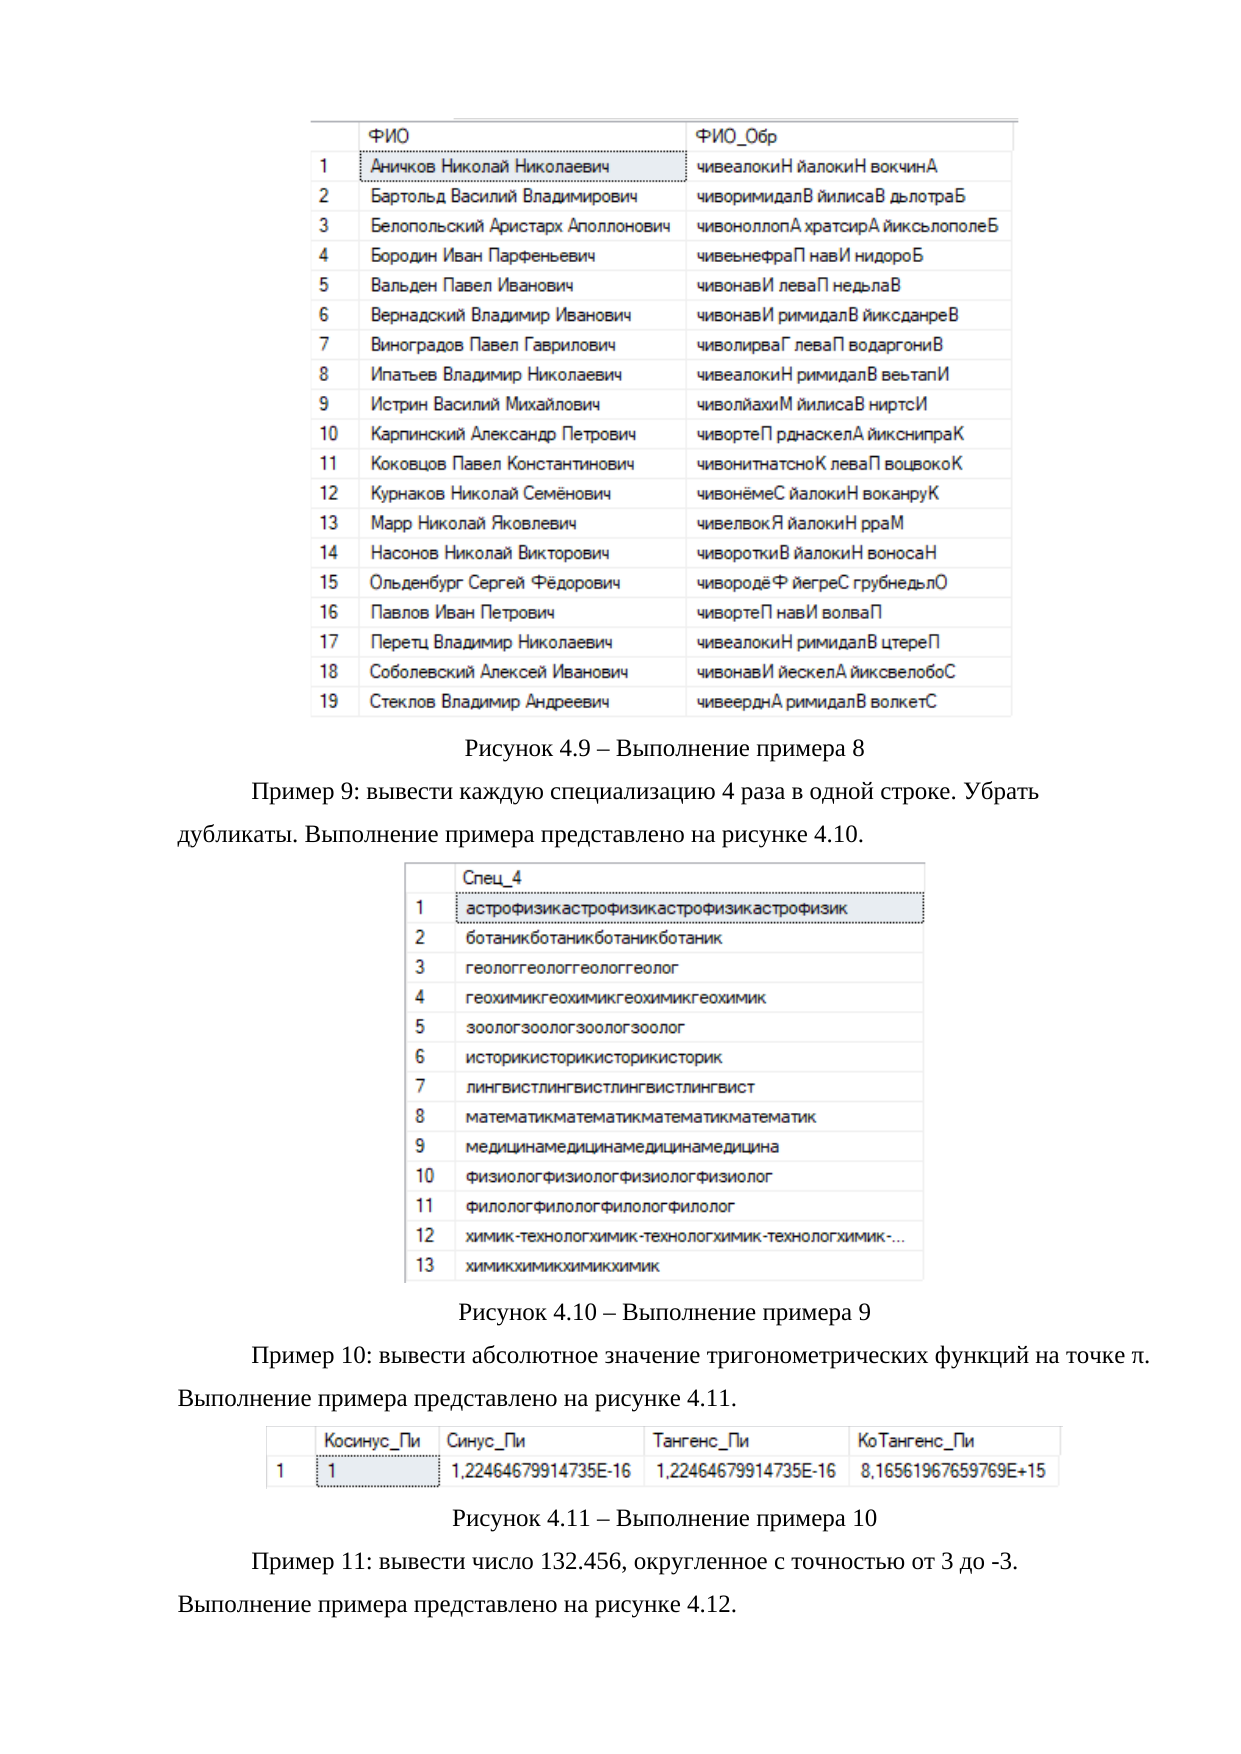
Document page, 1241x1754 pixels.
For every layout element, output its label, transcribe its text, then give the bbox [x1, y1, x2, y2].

list Рисунок 4.11 – Выполнение примера 10 [177, 1503, 1152, 1532]
list Рисунок 4.10 – Выполнение примера 9 [177, 1297, 1152, 1325]
list Пример 10: вывести абсолютное значение тригонометрических функций на точке π. Выполнение примера представлено на рисунке 4.11. [177, 1340, 1152, 1412]
picture [310, 118, 1019, 719]
picture [266, 1426, 1063, 1489]
picture [403, 862, 926, 1283]
list Рисунок 4.9 – Выполнение примера 8 [177, 733, 1152, 761]
list Пример 11: вывести число 132.456, округленное с точностью от 3 до -3. Выполнение примера представлено на рисунке 4.12. [177, 1546, 1152, 1618]
list Пример 9: вывести каждую специализацию 4 раза в одной строке. Убрать дубликаты. Выполнение примера представлено на рисунке 4.10. [177, 776, 1152, 848]
